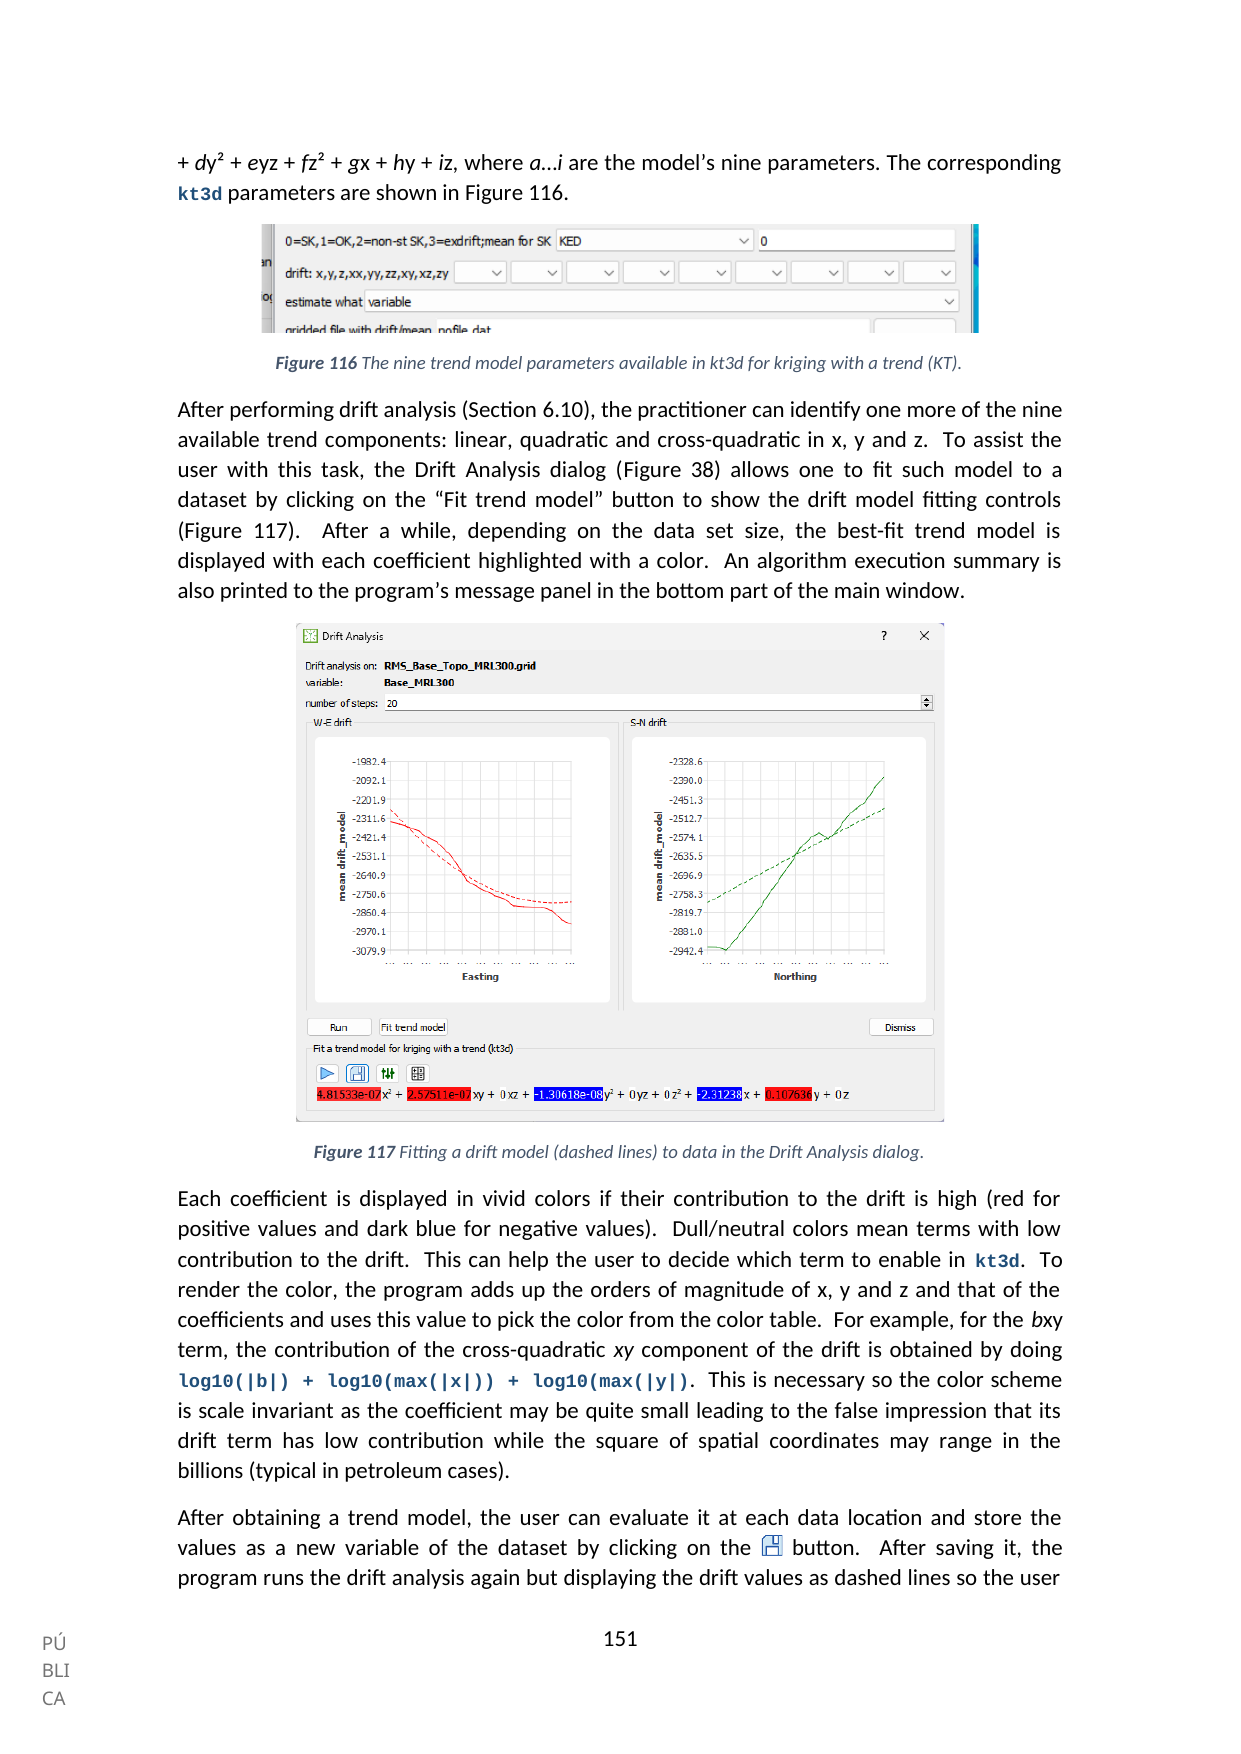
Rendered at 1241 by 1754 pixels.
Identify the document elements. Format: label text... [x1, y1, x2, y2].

text After performing drift analysis (Section 6.10), the practitioner can identify one more of the nine available trend components: linear, quadratic and cross-quadratic in x, y and z. To assist the user with this task, the Drift Analysis dialog (Figure 38) allows one to fit such model to a dataset by clicking on the “Fit trend model” button to show the drift model fitting controls (Figure 117). After a while, depending on the data set size, the best-fit trend model is displayed with each coefficient highlighted with a color. An algorithm execution summary is also printed to the program’s message panel in the bottom part of the main window. [177, 395, 1063, 604]
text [177, 148, 1063, 206]
text Figure 117 Fitting a drift model (dashed lines) to data in the Drift Analysis dialog. [177, 1141, 1063, 1163]
picture [261, 224, 979, 333]
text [177, 1503, 1063, 1591]
picture [761, 1535, 783, 1556]
text Each coefficient is displayed in vivid colors if their contribution to the drift is high (red for positive values and dark blue for negative values). Dull/neutral colors mean terms with low contribution to the drift. This can help the user to decide which term to enable in kt3d. To render the color, the program adds up the orders of magnitude of x, y and z and that of the coefficients and uses this value to pick the color from the color table. For example, for the bxy term, the contribution of the cross-quadratic xy component of the drift is obtained by doing log10(|b|) + log10(max(|x|)) + log10(max(|y|). This is necessary so the color scheme is scale invariant as the coefficient may be quite small leading to the false impression that its drift term has low contribution while the square of spatial coordinates may range in the billions (typical in petroleum cases). [177, 1184, 1063, 1484]
text Figure 116 The nine trend model parameters available in kt3d for kriging with a trend (KT). [177, 351, 1063, 374]
picture [296, 623, 945, 1122]
